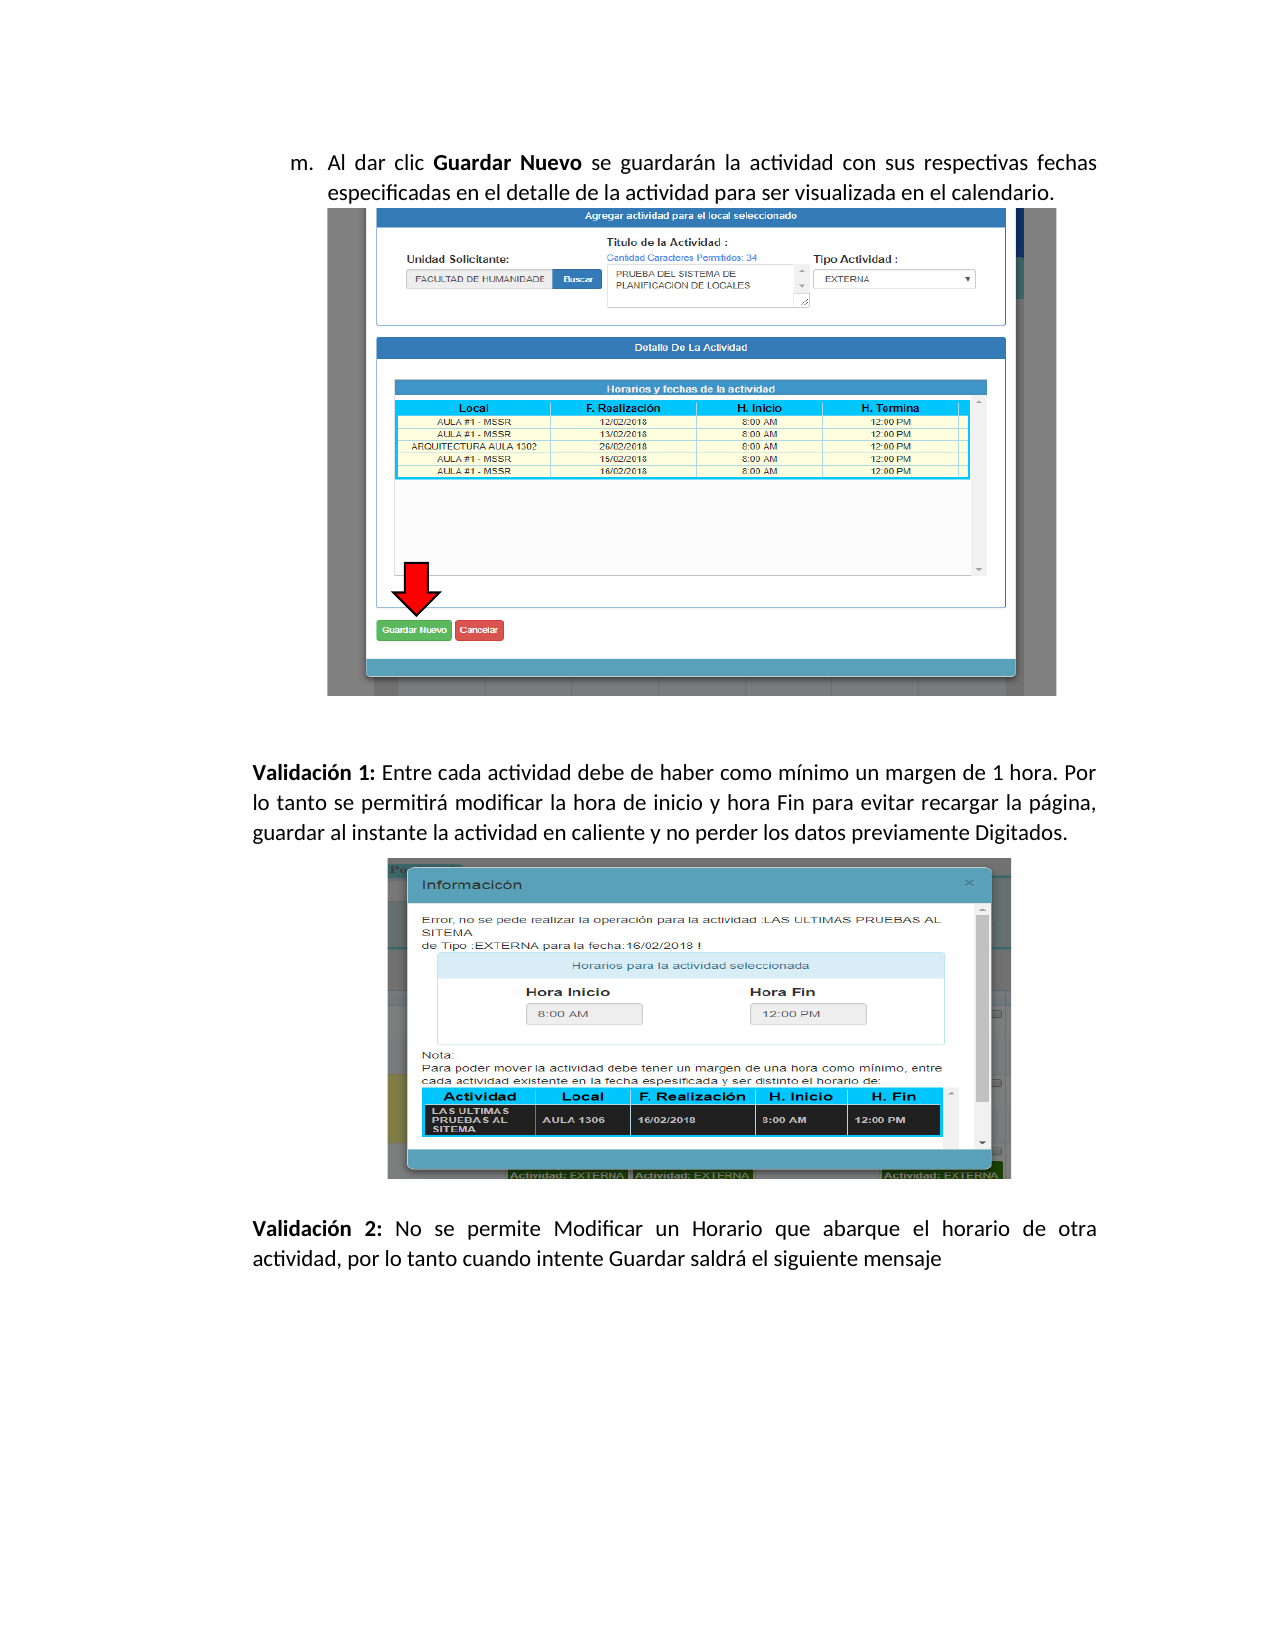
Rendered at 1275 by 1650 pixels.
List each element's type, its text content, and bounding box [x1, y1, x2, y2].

picture [387, 858, 1012, 1179]
list Al dar clic Guardar Nuevo se guardarán la actividad con sus respectivas fechas especificadas en el detalle de la actividad para ser visualizada en el calendario. [290, 148, 1098, 206]
list Validación 1: Entre cada actividad debe de haber como mínimo un margen de 1 hora. Por lo tanto se permitirá modificar la hora de inicio y hora Fin para evitar recargar la página, guardar al instante la actividad en caliente y no perder los datos previamente Digitados. [252, 758, 1098, 846]
picture [327, 208, 1057, 696]
list Validación 2: No se permite Modificar un Horario que abarque el horario de otra actividad, por lo tanto cuando intente Guardar saldrá el siguiente mensaje [252, 1214, 1098, 1272]
